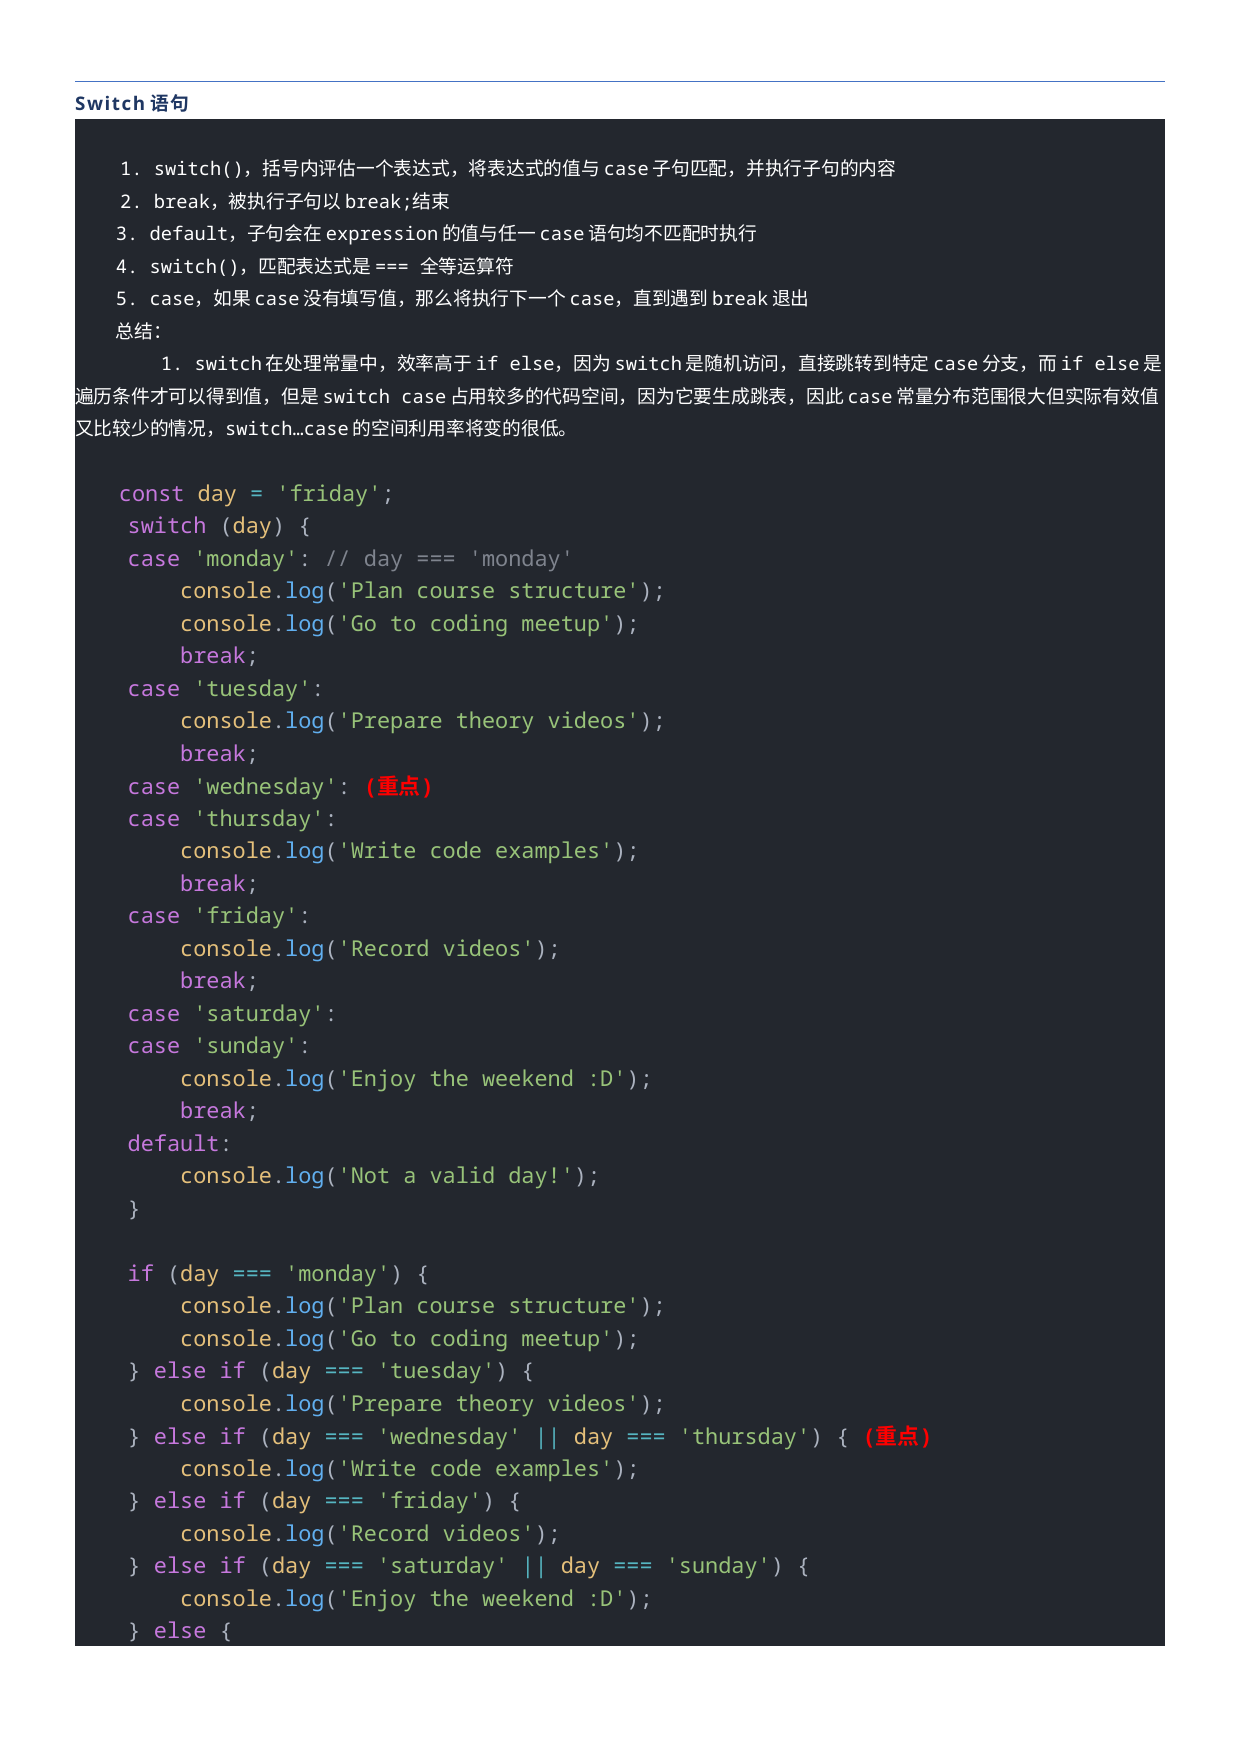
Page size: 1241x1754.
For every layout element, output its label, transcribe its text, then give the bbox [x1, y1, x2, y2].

text case 'tuesday': [75, 671, 1165, 704]
text console.log('Not a valid day!'); [75, 1159, 1165, 1191]
text console.log('Write code examples'); [75, 834, 1165, 866]
text break; [75, 639, 1165, 671]
text console.log('Enjoy the weekend :D'); [75, 1061, 1165, 1094]
text console.log('Write code examples'); [75, 1451, 1165, 1484]
text console.log('Plan course structure'); [75, 574, 1165, 606]
text default: [75, 1126, 1165, 1159]
text 总结： [75, 314, 1165, 346]
text console.log('Plan course structure'); [75, 1289, 1165, 1321]
text console.log('Record videos'); [75, 931, 1165, 964]
text } else if (day === 'friday') { [75, 1484, 1165, 1516]
text const day = 'friday'; [75, 476, 1165, 509]
text console.log('Enjoy the weekend :D'); [75, 1581, 1165, 1614]
text if (day === 'monday') { [75, 1256, 1165, 1289]
text 3. default，子句会在expression的值与任一case语句均不匹配时执行 [75, 216, 1165, 249]
text case 'saturday': [75, 996, 1165, 1029]
text case 'sunday': [75, 1029, 1165, 1061]
text break; [75, 964, 1165, 996]
text } [75, 1191, 1165, 1224]
text 4. switch()，匹配表达式是 === 全等运算符 [75, 249, 1165, 281]
text case 'monday': // day === 'monday' [75, 541, 1165, 574]
text } else if (day === 'tuesday') { [75, 1354, 1165, 1386]
text console.log('Go to coding meetup'); [75, 1321, 1165, 1354]
text case 'friday': [75, 899, 1165, 931]
text 1. switch()，括号内评估一个表达式，将表达式的值与case子句匹配，并执行子句的内容 [75, 151, 1165, 184]
text 5. case，如果case没有填写值，那么将执行下一个case，直到遇到break退出 [75, 281, 1165, 314]
text break; [75, 866, 1165, 899]
text } else if (day === 'wednesday' || day === 'thursday') { (重点) [75, 1419, 1165, 1451]
text 2. break，被执行子句以break;结束 [75, 184, 1165, 216]
text } else if (day === 'saturday' || day === 'sunday') { [75, 1549, 1165, 1581]
text break; [75, 736, 1165, 769]
subtitle Switch语句 [75, 82, 1165, 119]
text case 'wednesday': (重点) [75, 769, 1165, 801]
text console.log('Record videos'); [75, 1516, 1165, 1549]
text break; [75, 1094, 1165, 1126]
text switch (day) { [75, 509, 1165, 541]
text 1. switch在处理常量中，效率高于if else，因为switch是随机访问，直接跳转到特定case分支，而if else是遍历条件才可以得到值，但是switch case占用较多的代码空间，因为它要生成跳表，因此case常量分布范围很大但实际有效值又比较少的情况，switch…case的空间利用率将变的很低。 [75, 346, 1165, 444]
text console.log('Prepare theory videos'); [75, 1386, 1165, 1419]
text console.log('Go to coding meetup'); [75, 606, 1165, 639]
text case 'thursday': [75, 801, 1165, 834]
text console.log('Prepare theory videos'); [75, 704, 1165, 736]
text } else { [75, 1614, 1165, 1646]
